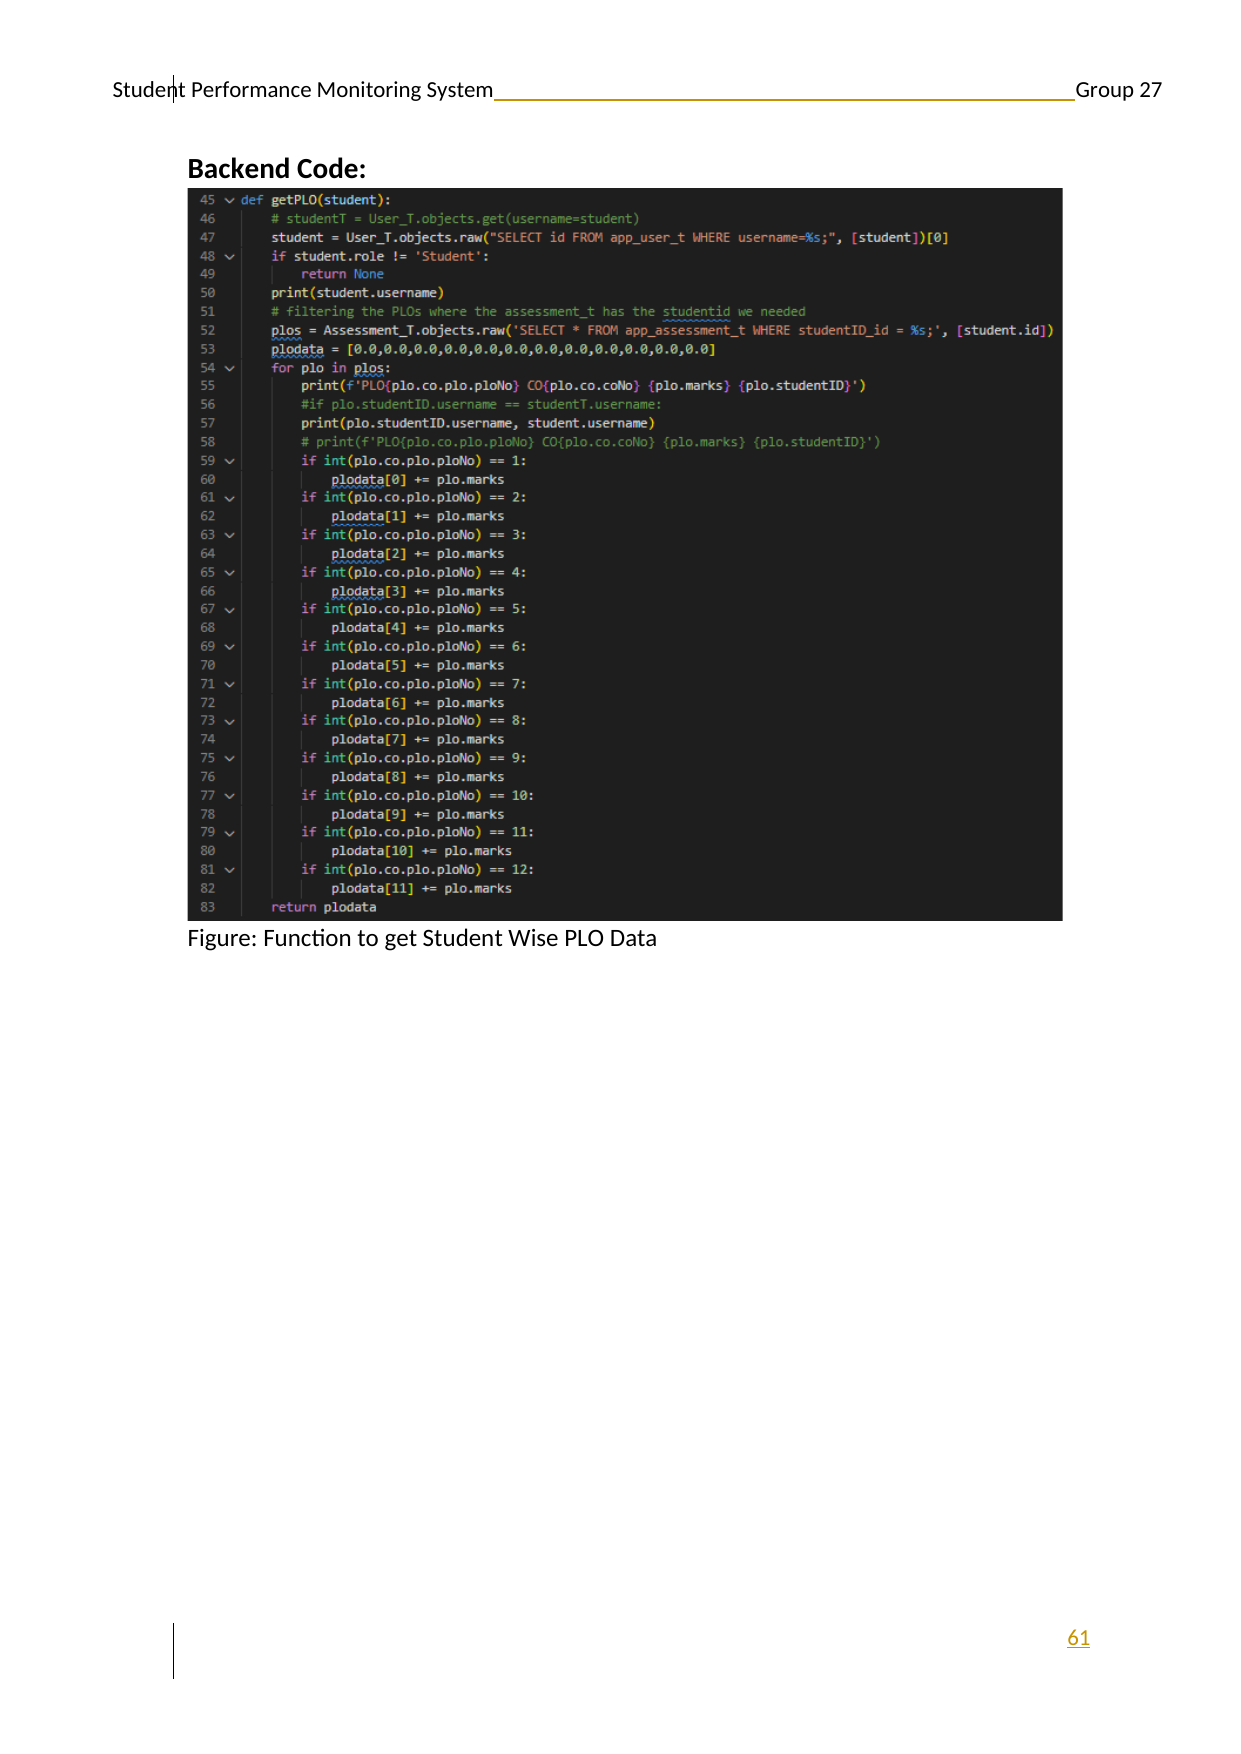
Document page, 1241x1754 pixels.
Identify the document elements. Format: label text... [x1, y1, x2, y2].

text Figure: Function to get Student Wise PLO Data [187, 923, 1090, 953]
picture [187, 188, 1063, 921]
text Backend Code: [187, 150, 1090, 186]
